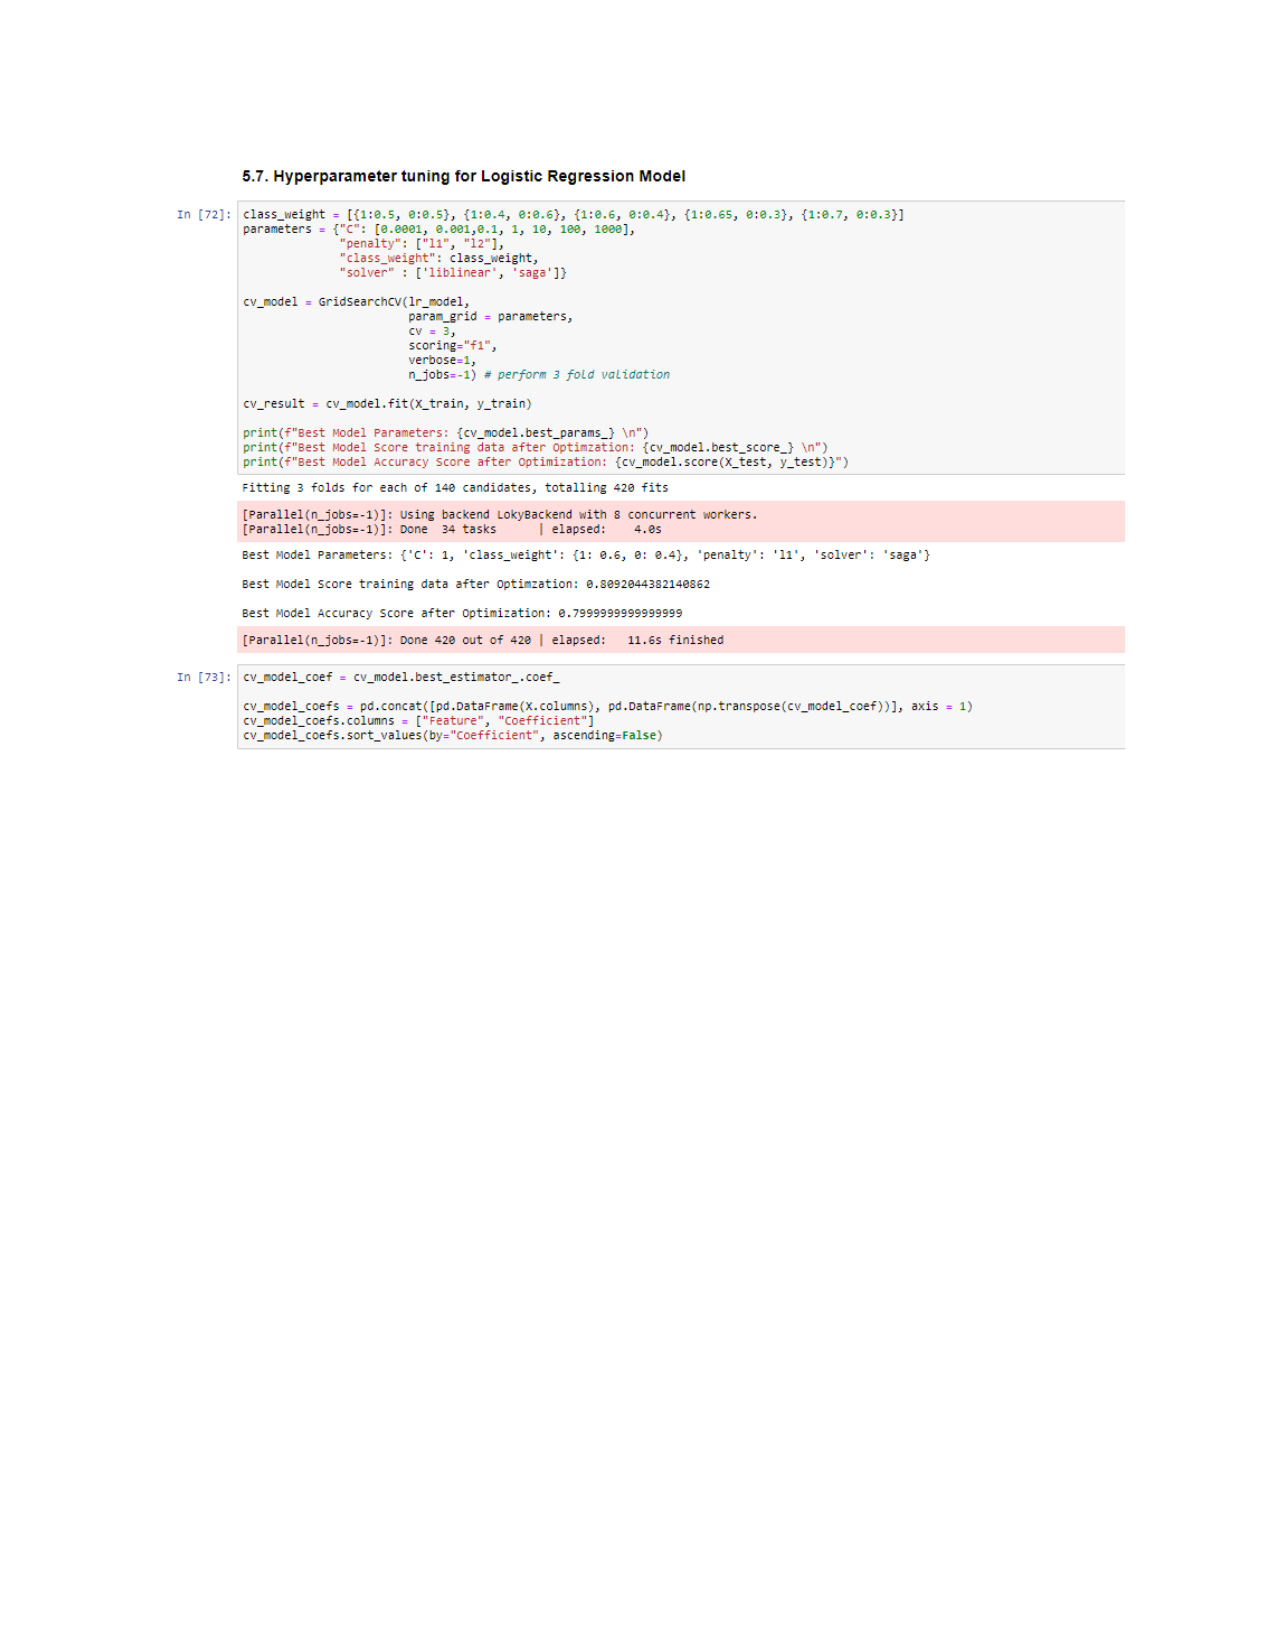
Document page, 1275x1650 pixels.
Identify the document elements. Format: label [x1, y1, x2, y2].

picture [150, 150, 1125, 755]
